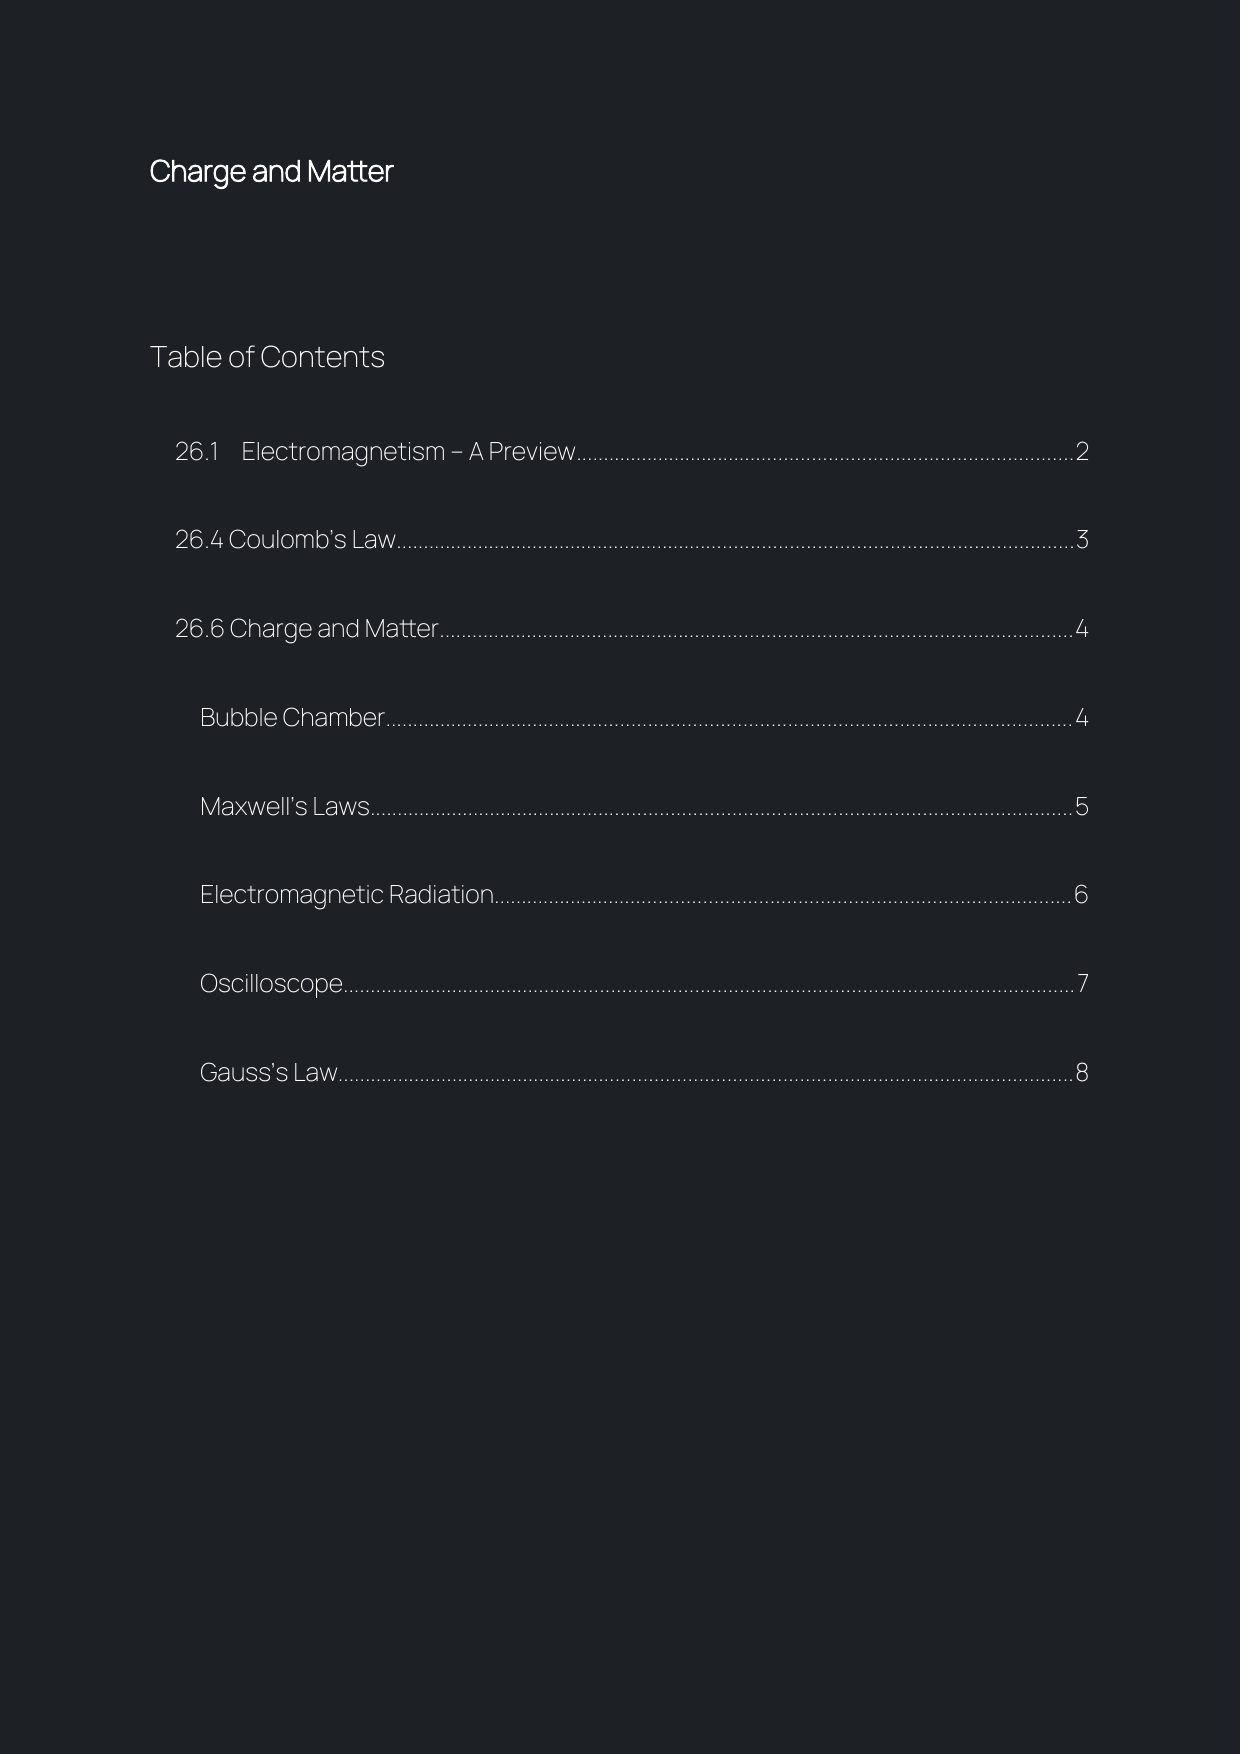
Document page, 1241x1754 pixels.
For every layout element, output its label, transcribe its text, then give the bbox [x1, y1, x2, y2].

text Charge and Matter [150, 150, 1090, 190]
